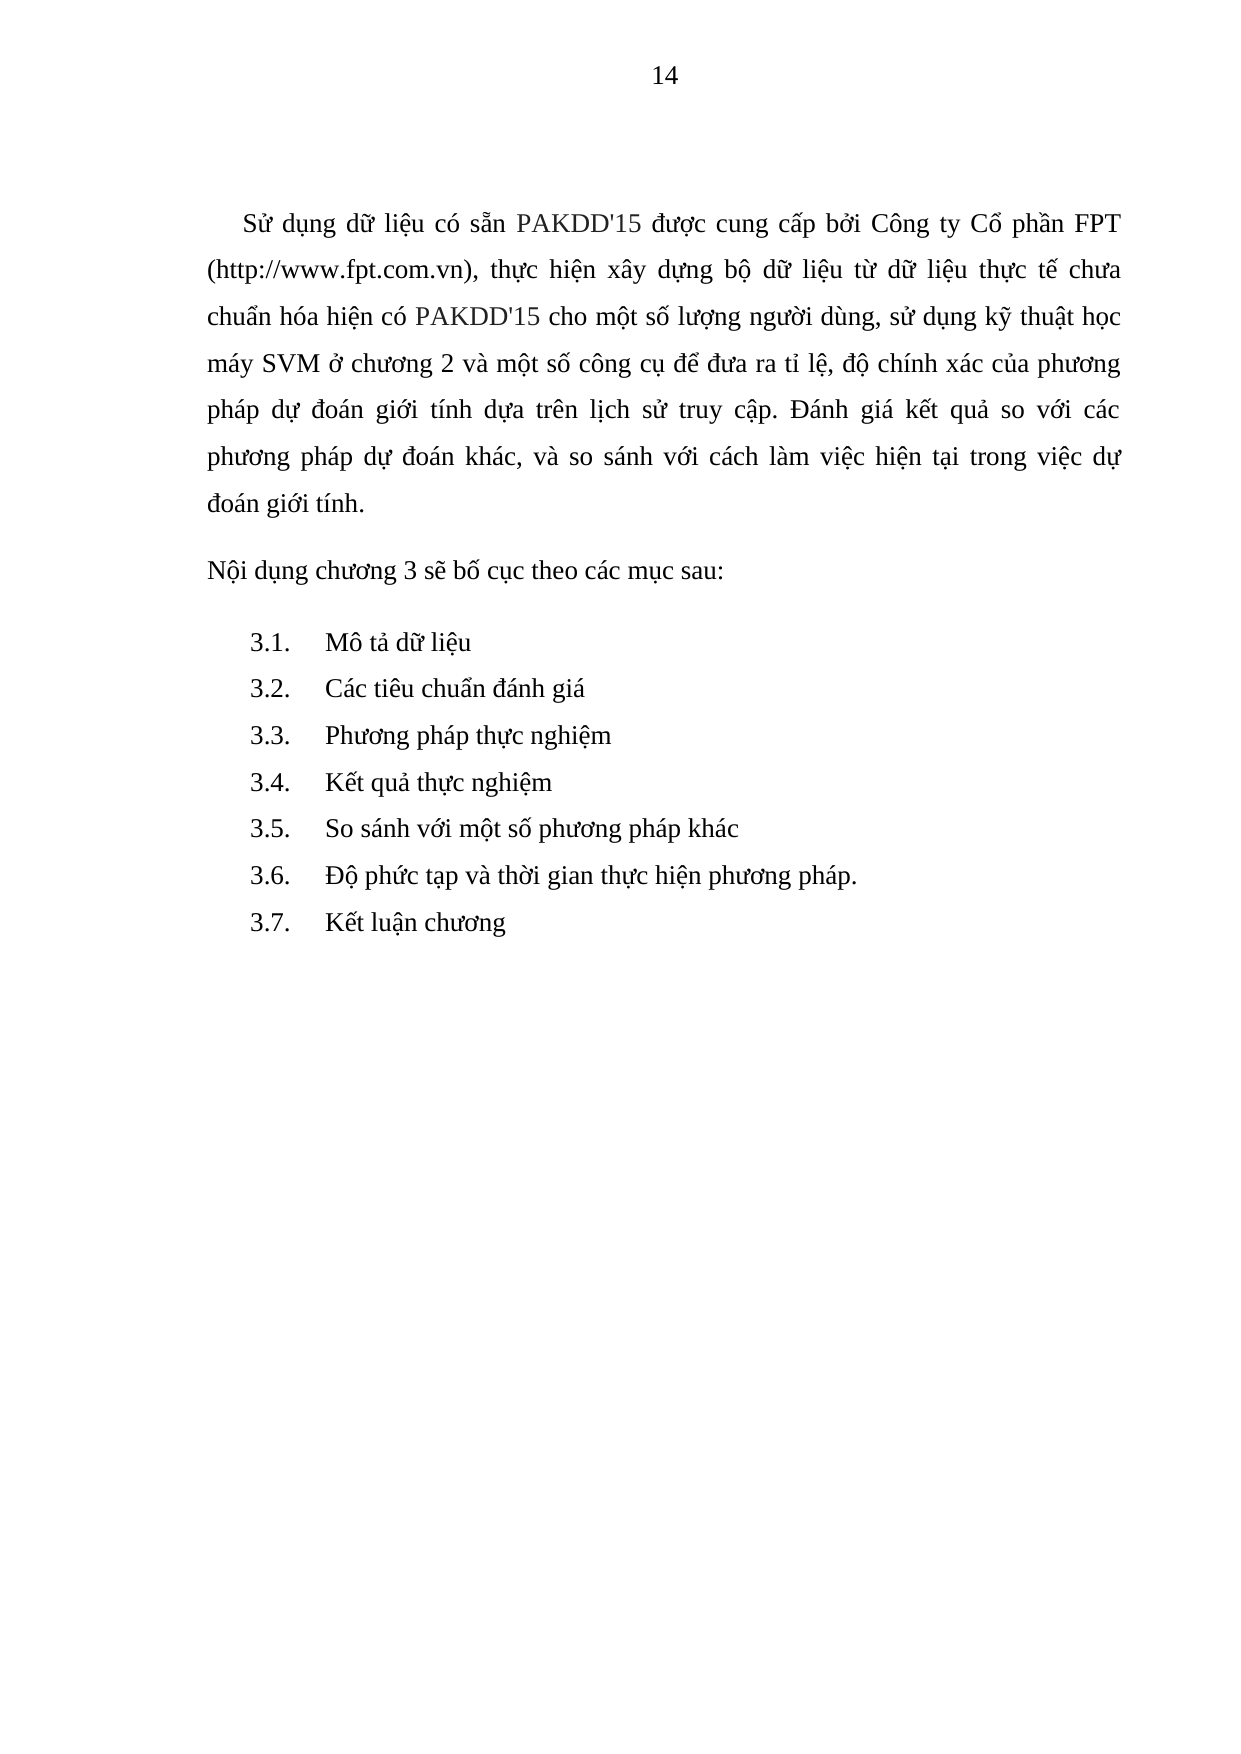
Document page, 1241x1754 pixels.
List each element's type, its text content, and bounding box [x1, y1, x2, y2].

text Nội dụng chương 3 sẽ bố cục theo các mục sau: [207, 554, 1122, 585]
list Kết quả thực nghiệm [250, 766, 1122, 797]
list Mô tả dữ liệu [250, 626, 1122, 657]
list Độ phức tạp và thời gian thực hiện phương pháp. [250, 859, 1122, 890]
list Phương pháp thực nghiệm [250, 719, 1122, 750]
text Sử dụng dữ liệu có sẵn PAKDD'15 được cung cấp bởi Công ty Cổ phần FPT (http://www.fpt.com.vn), thực hiện xây dựng bộ dữ liệu từ dữ liệu thực tế chưa chuẩn hóa hiện có PAKDD'15 cho một số lượng người dùng, sử dụng kỹ thuật học máy SVM ở chương 2 và một số công cụ để đưa ra tỉ lệ, độ chính xác của phương pháp dự đoán giới tính dựa trên lịch sử truy cập. Đánh giá kết quả so với các phương pháp dự đoán khác, và so sánh với cách làm việc hiện tại trong việc dự đoán giới tính. [207, 207, 1122, 518]
list Kết luận chương [250, 906, 1122, 937]
list Các tiêu chuẩn đánh giá [250, 673, 1122, 704]
list So sánh với một số phương pháp khác [250, 813, 1122, 844]
